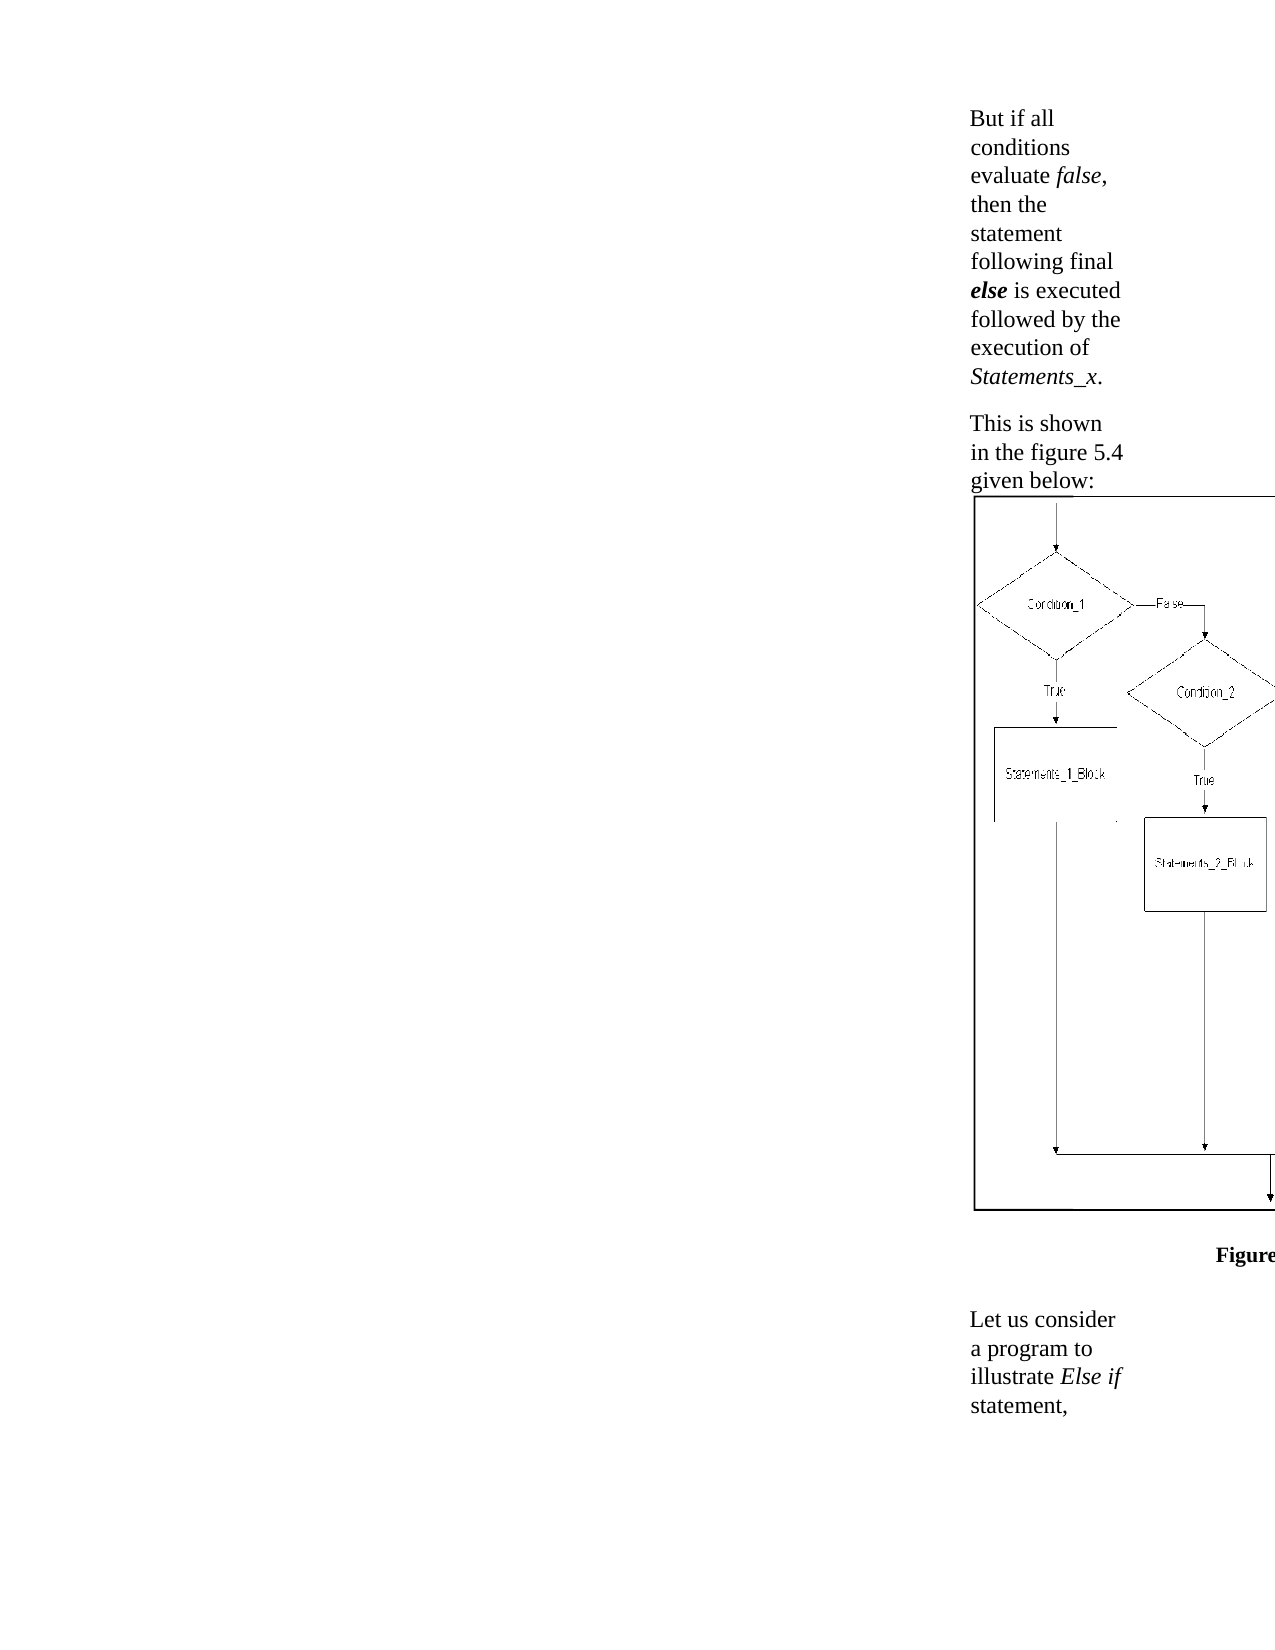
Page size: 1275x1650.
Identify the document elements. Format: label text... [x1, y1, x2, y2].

picture [976, 497, 1275, 1209]
text Let us consider a program to illustrate Else if statement, [969, 1305, 1124, 1419]
text This is shown in the figure 5.4 given below: [969, 409, 1124, 494]
text But if all conditions evaluate false, then the statement following final else is executed followed by the execution of Statements_x. [969, 104, 1124, 389]
